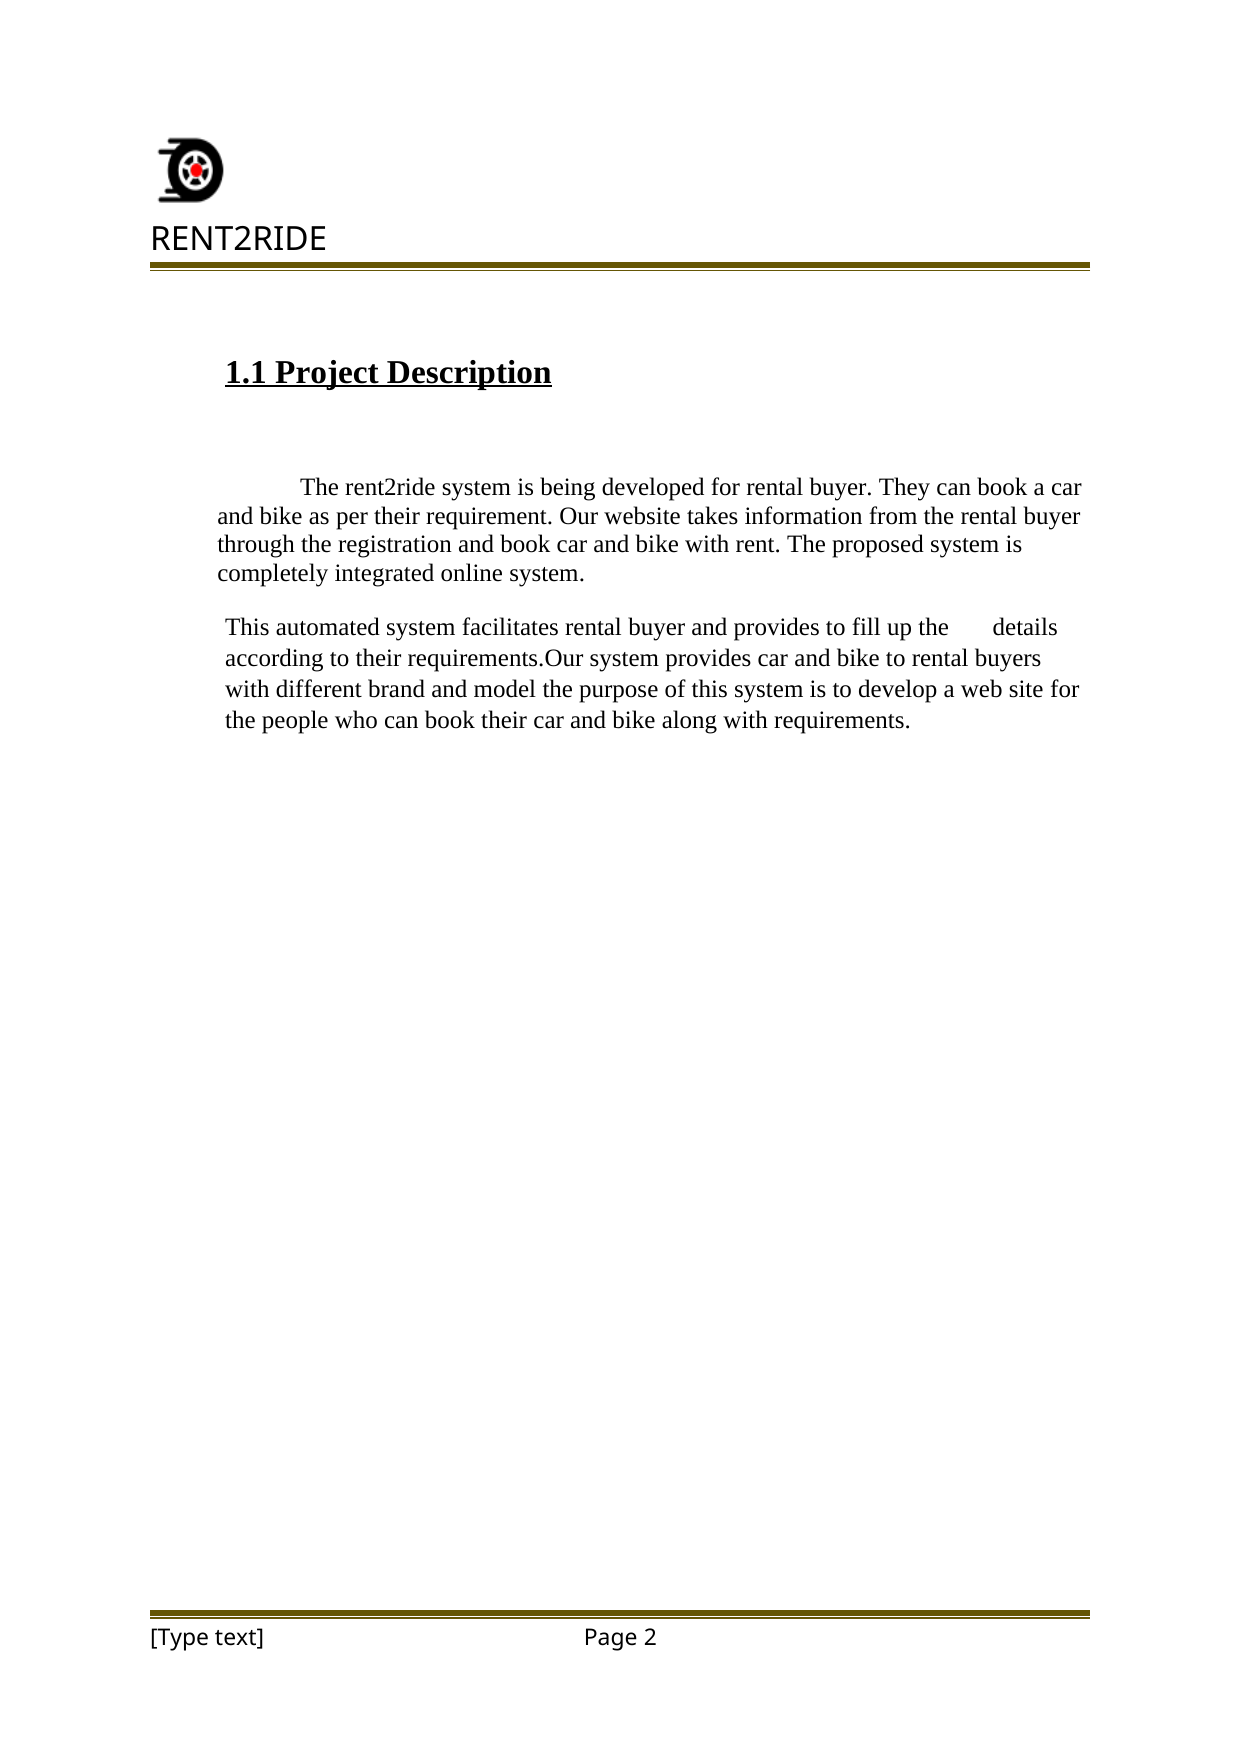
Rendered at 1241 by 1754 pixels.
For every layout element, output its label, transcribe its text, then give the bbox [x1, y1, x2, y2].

list The rent2ride system is being developed for rental buyer. They can book a car and bike as per their requirement. Our website takes information from the rental buyer through the registration and book car and bike with rent. The proposed system is completely integrated online system. [217, 472, 1090, 587]
list 1.1 Project Description [150, 352, 1090, 391]
text This automated system facilitates rental buyer and provides to fill up the details according to their requirements.Our system provides car and bike to rental buyers with different brand and model the purpose of this system is to develop a web site for the people who can book their car and bike along with requirements. 1.2 ProjectProfile [150, 612, 1090, 734]
picture [150, 126, 229, 215]
